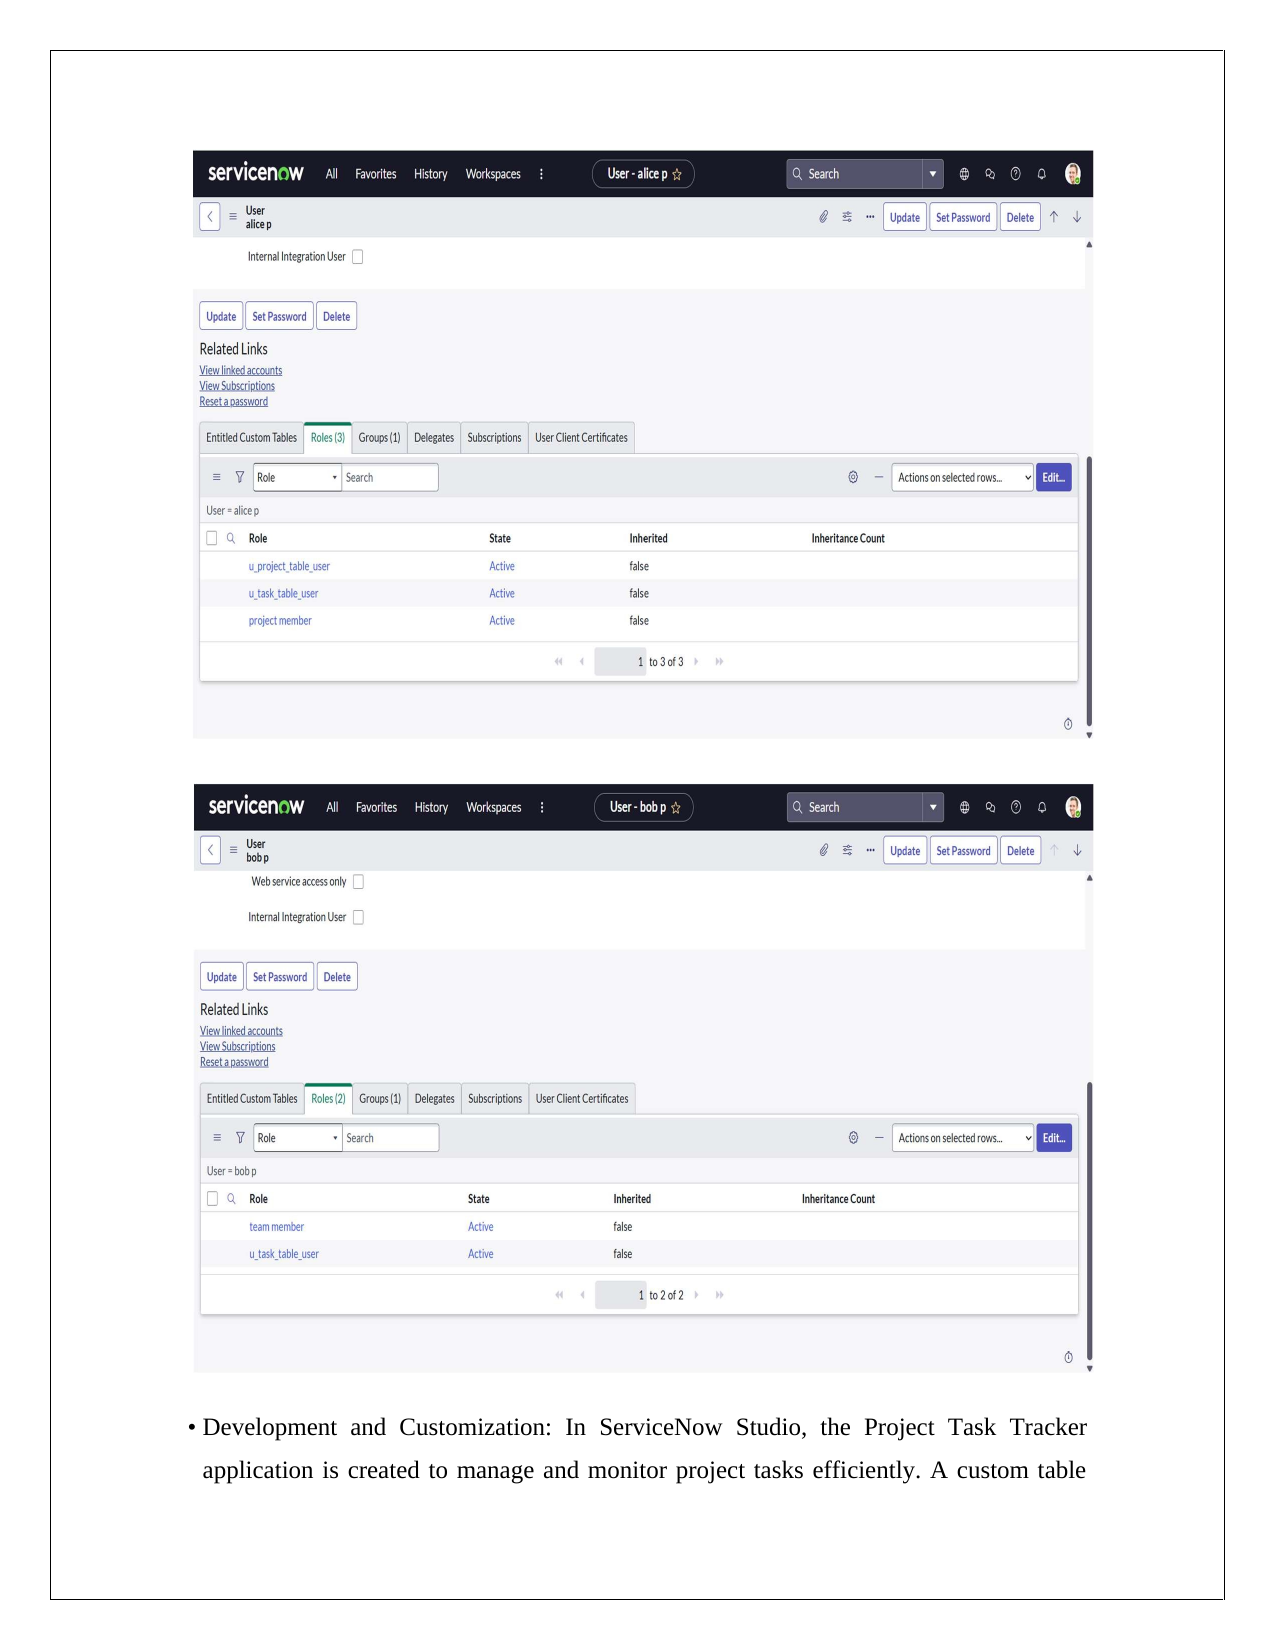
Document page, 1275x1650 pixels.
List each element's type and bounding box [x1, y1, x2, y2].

picture [193, 783, 1094, 1373]
list [187, 1412, 1088, 1484]
picture [192, 149, 1094, 739]
